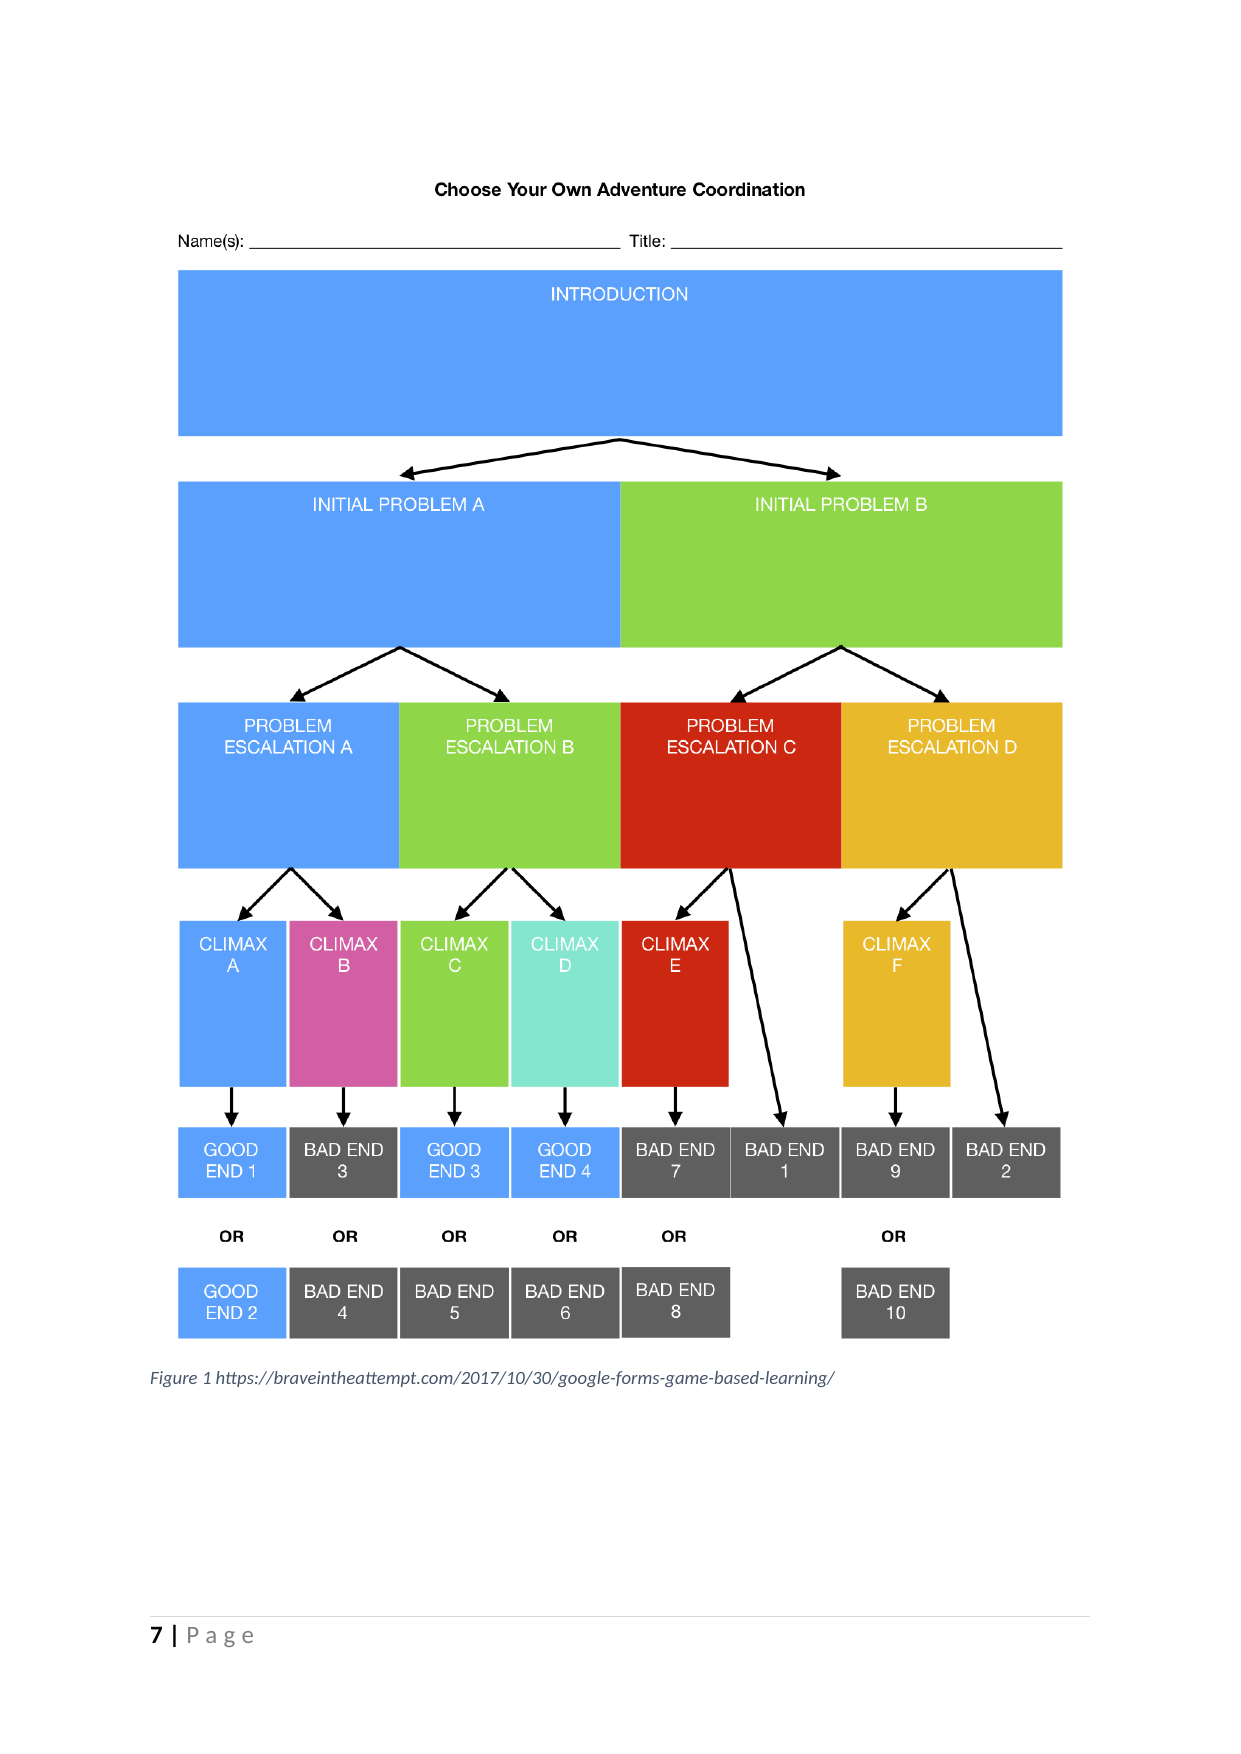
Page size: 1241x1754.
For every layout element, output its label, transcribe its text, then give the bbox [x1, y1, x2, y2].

text Figure 1 https://braveintheattempt.com/2017/10/30/google-forms-game-based-learning/ [150, 1366, 1090, 1389]
picture [150, 150, 1090, 1366]
